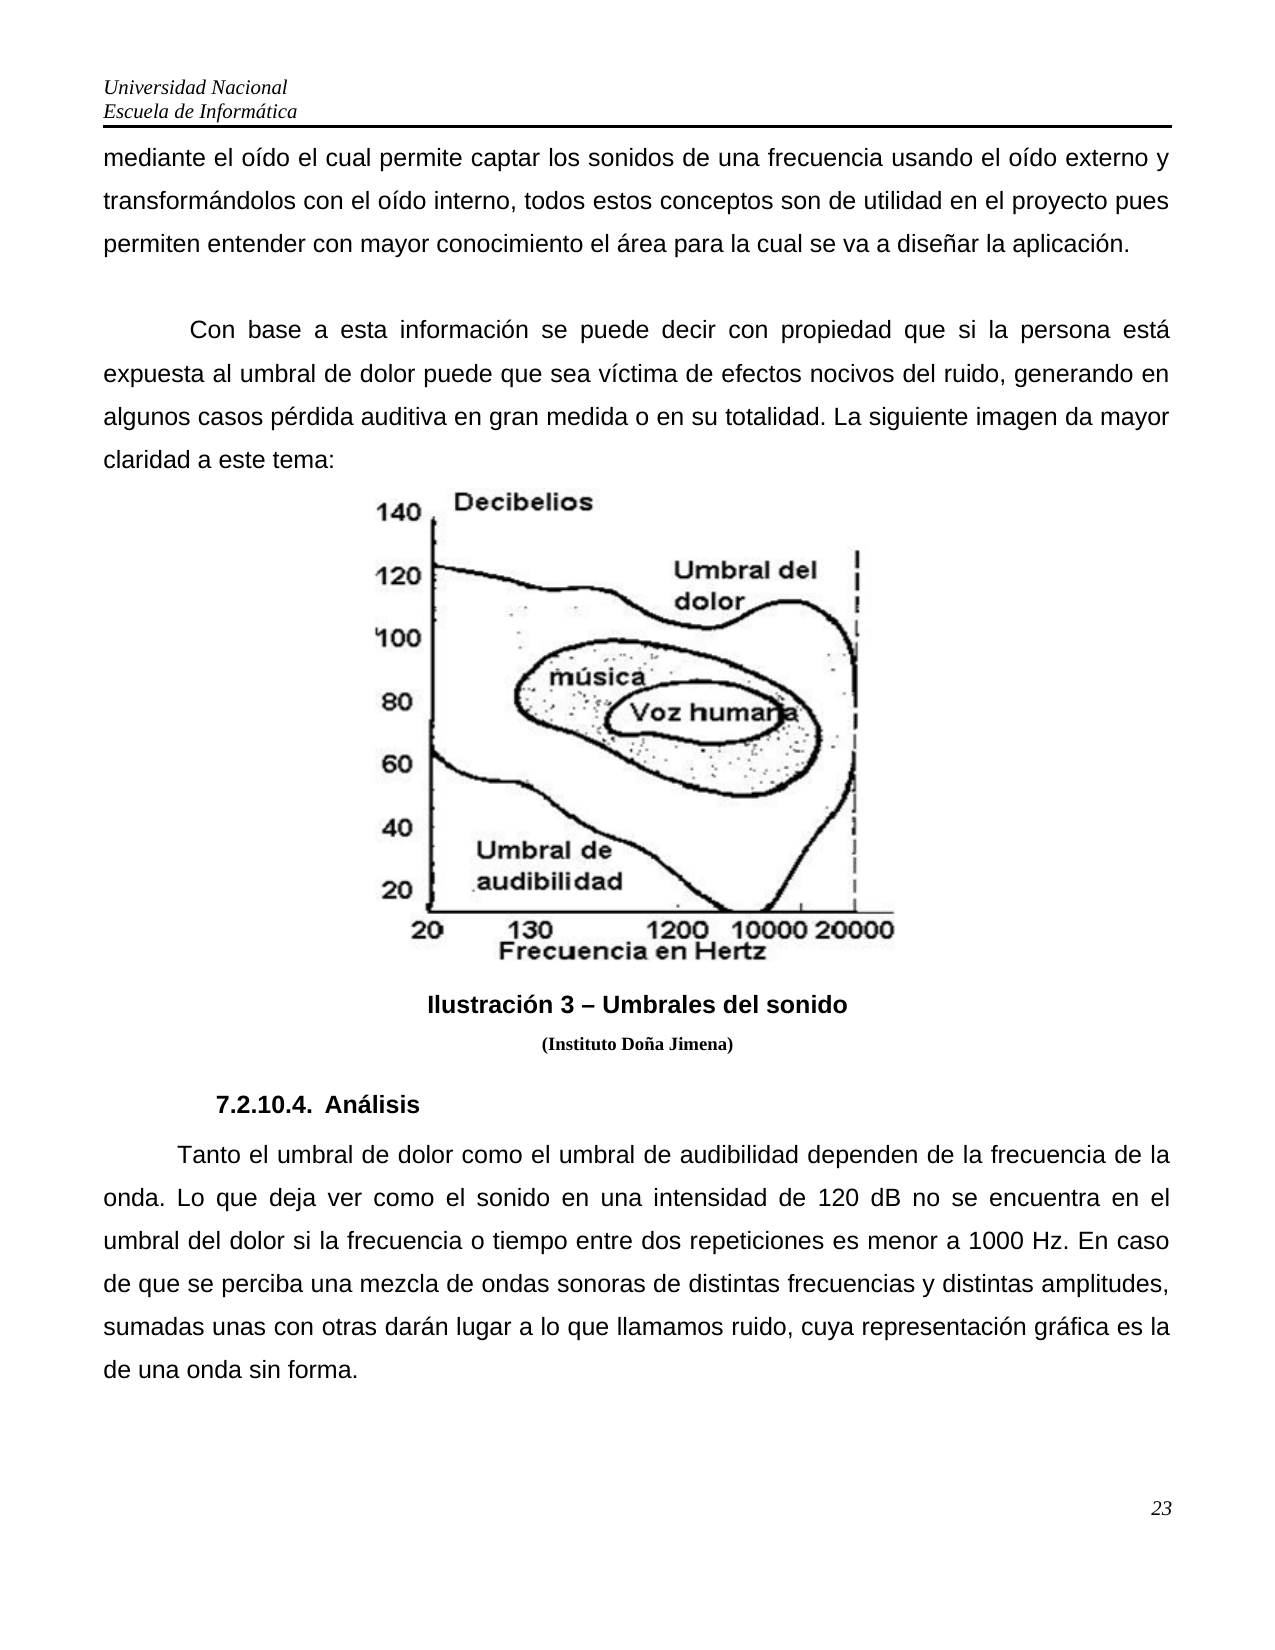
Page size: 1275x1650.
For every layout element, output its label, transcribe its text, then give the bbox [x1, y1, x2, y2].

picture [367, 488, 908, 976]
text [103, 143, 1172, 258]
list Análisis [216, 1090, 1172, 1119]
text Con base a esta información se puede decir con propiedad que si la persona está expuesta al umbral de dolor puede que sea víctima de efectos nocivos del ruido, generando en algunos casos pérdida auditiva en gran medida o en su totalidad. La siguiente imagen da mayor claridad a este tema: [103, 316, 1172, 474]
text Ilustración 3 – Umbrales del sonido [103, 990, 1172, 1018]
text Tanto el umbral de dolor como el umbral de audibilidad dependen de la frecuencia de la onda. Lo que deja ver como el sonido en una intensidad de 120 dB no se encuentra en el umbral del dolor si la frecuencia o tiempo entre dos repeticiones es menor a 1000 Hz. En caso de que se perciba una mezcla de ondas sonoras de distintas frecuencias y distintas amplitudes, sumadas unas con otras darán lugar a lo que llamamos ruido, cuya representación gráfica es la de una onda sin forma. [103, 1139, 1172, 1384]
